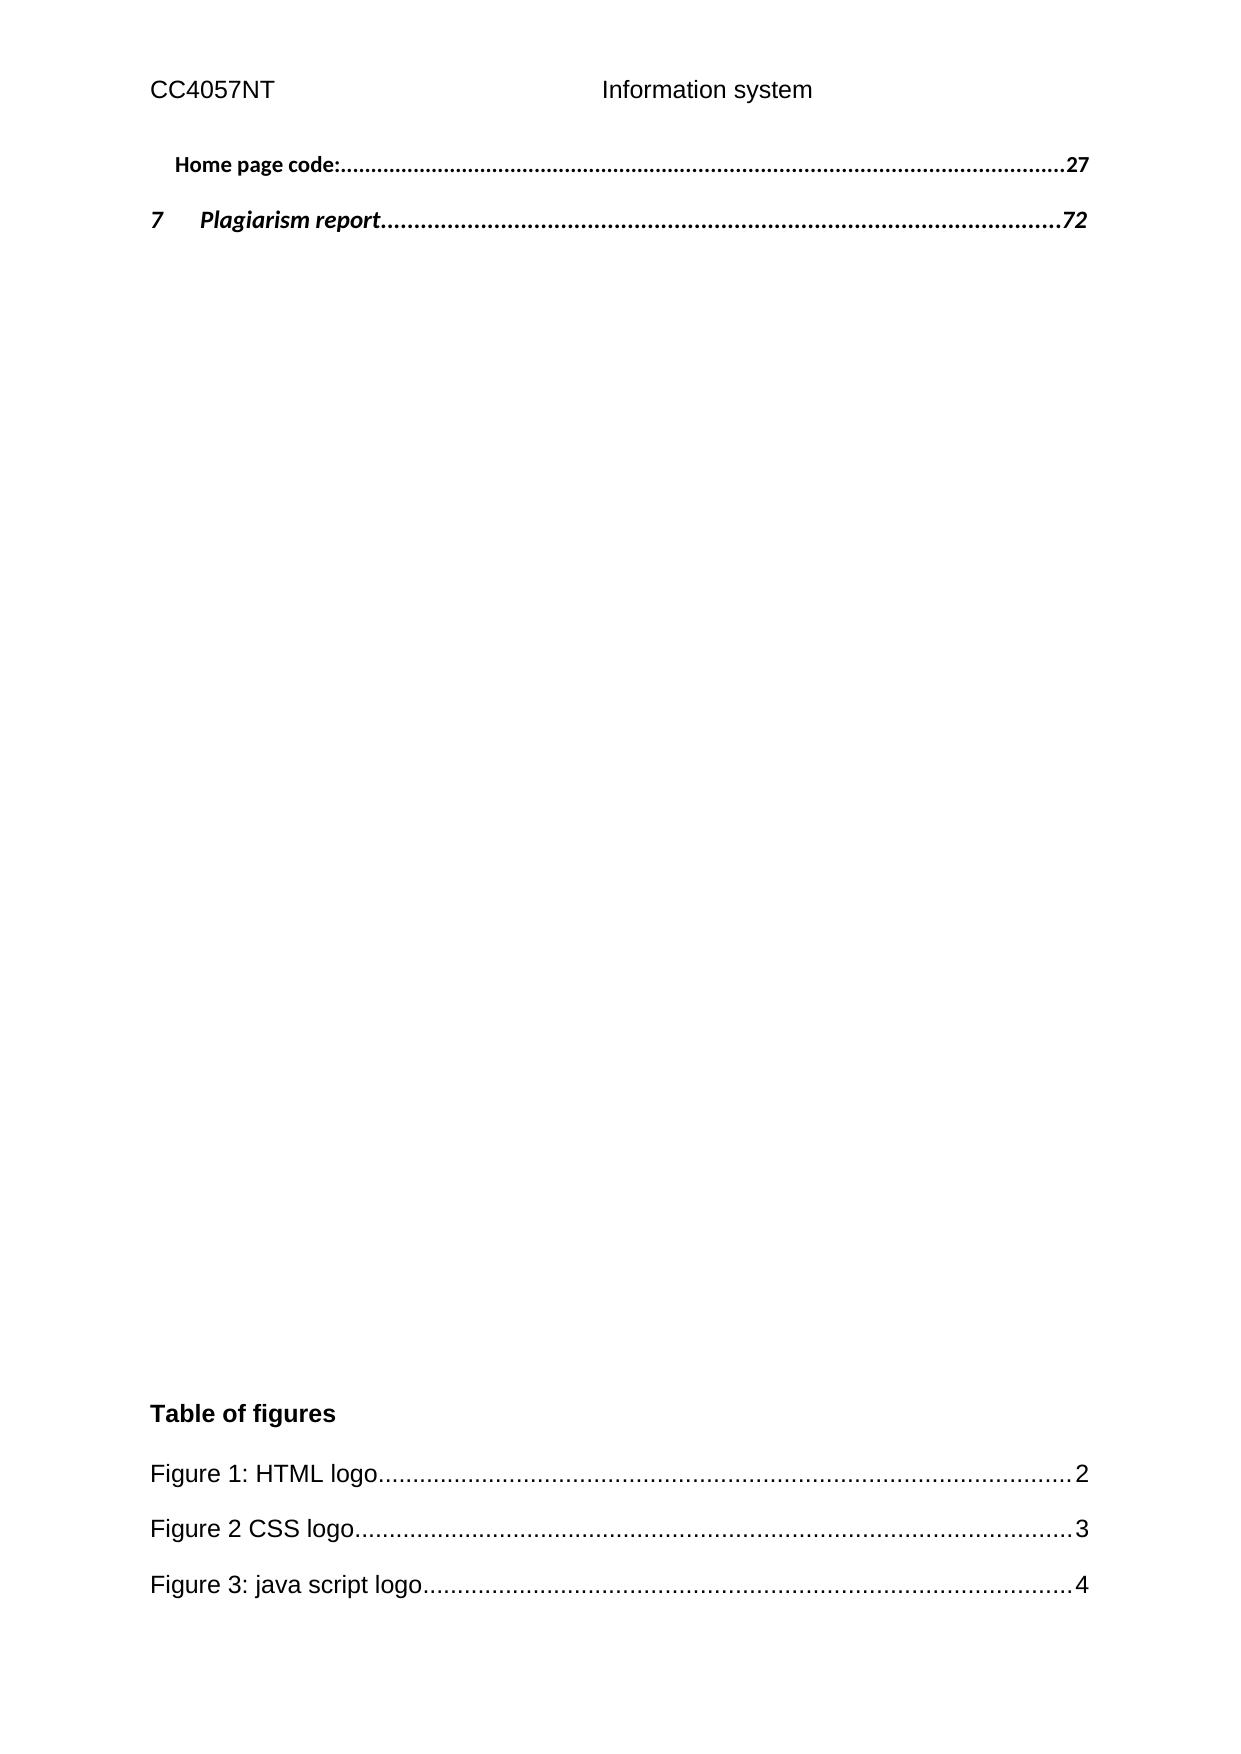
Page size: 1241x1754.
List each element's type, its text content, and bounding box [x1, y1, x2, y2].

text Figure 1: HTML logo 2 [150, 1458, 1090, 1487]
text Figure 3: java script logo 4 [150, 1570, 1090, 1598]
text Table of figures [150, 1399, 1090, 1427]
text Figure 2 CSS logo 3 [150, 1514, 1090, 1543]
